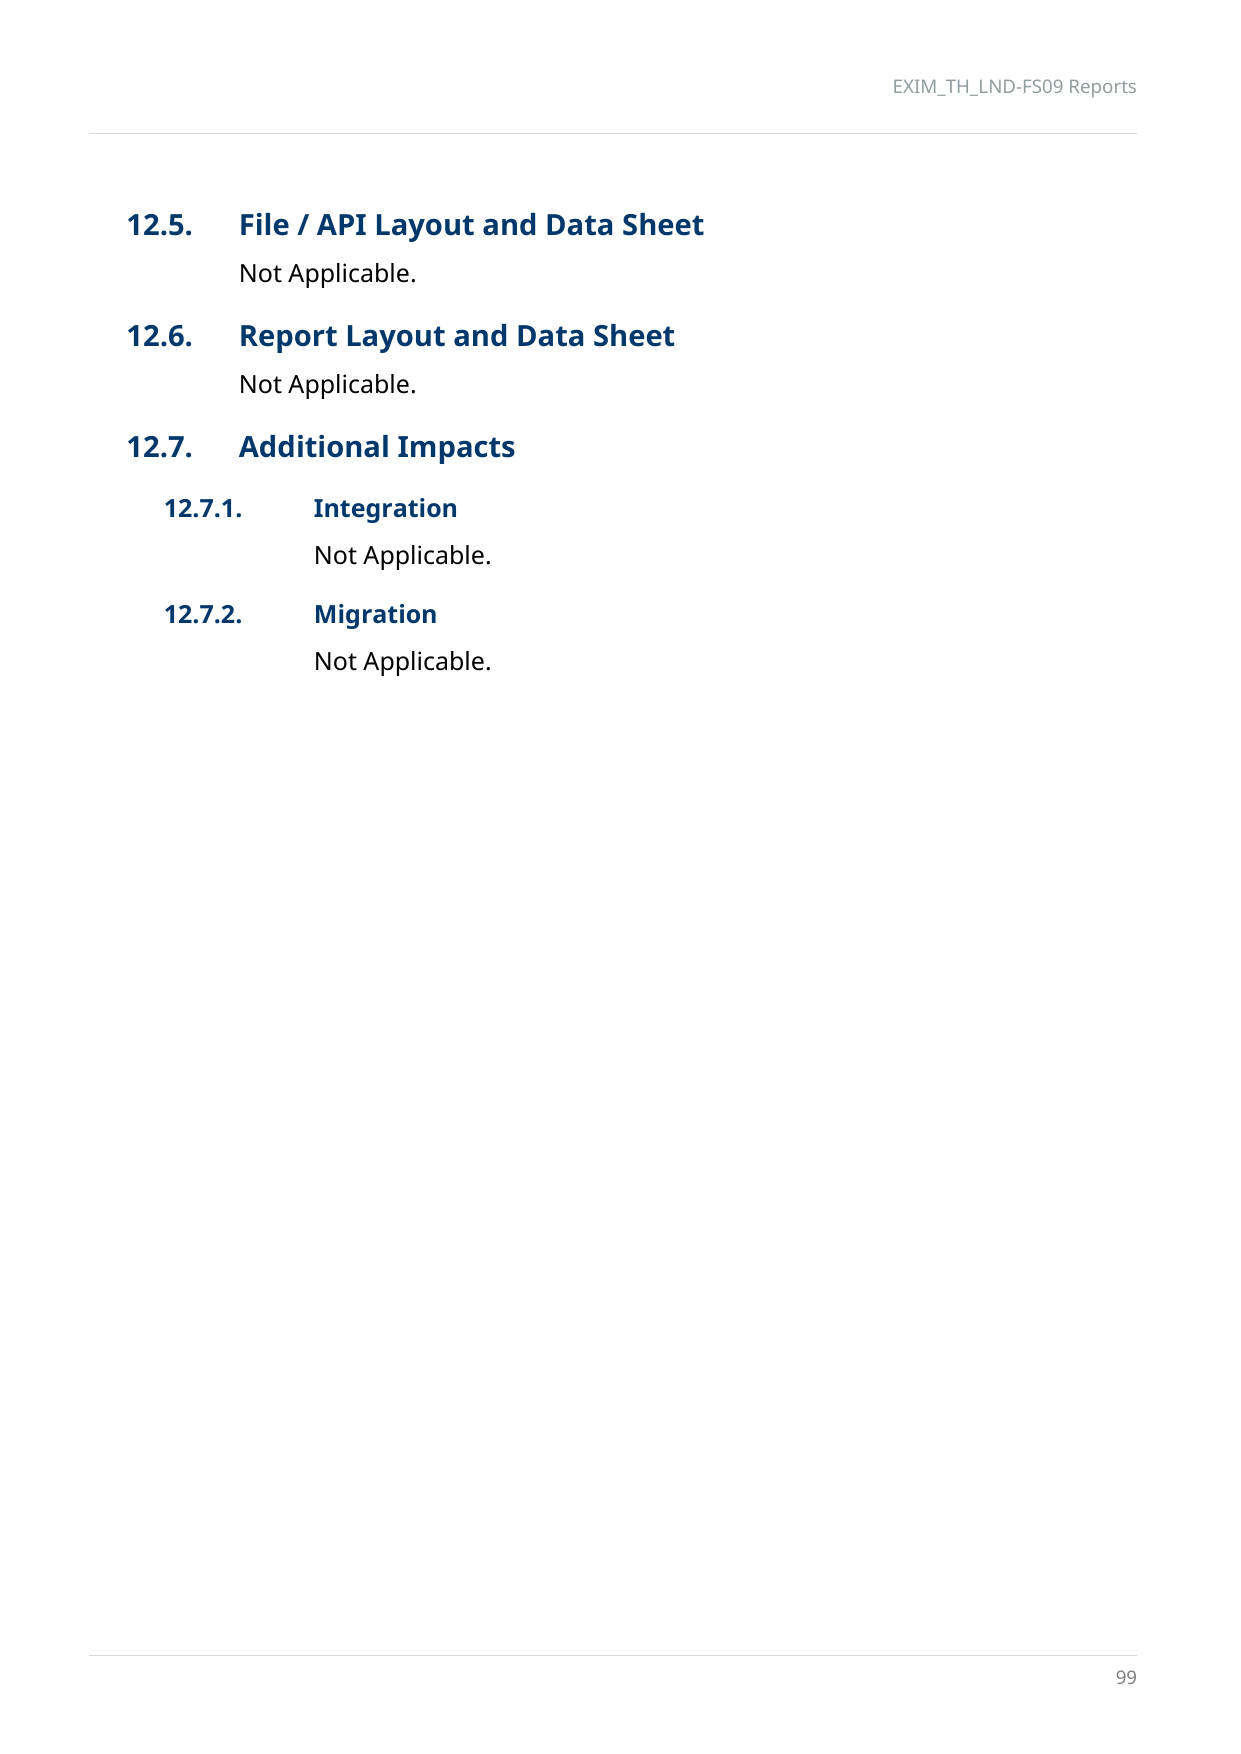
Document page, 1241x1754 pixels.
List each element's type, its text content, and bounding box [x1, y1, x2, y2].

text Not Applicable. [239, 643, 1137, 677]
subtitle Integration [164, 491, 1137, 525]
text Not Applicable. [239, 537, 1137, 572]
subtitle Additional Impacts [126, 426, 1137, 466]
subtitle Report Layout and Data Sheet [126, 315, 1137, 355]
subtitle File / API Layout and Data Sheet [126, 204, 1137, 243]
text Not Applicable. [201, 256, 1137, 290]
text Not Applicable. [164, 367, 1137, 401]
subtitle Migration [164, 597, 1137, 631]
